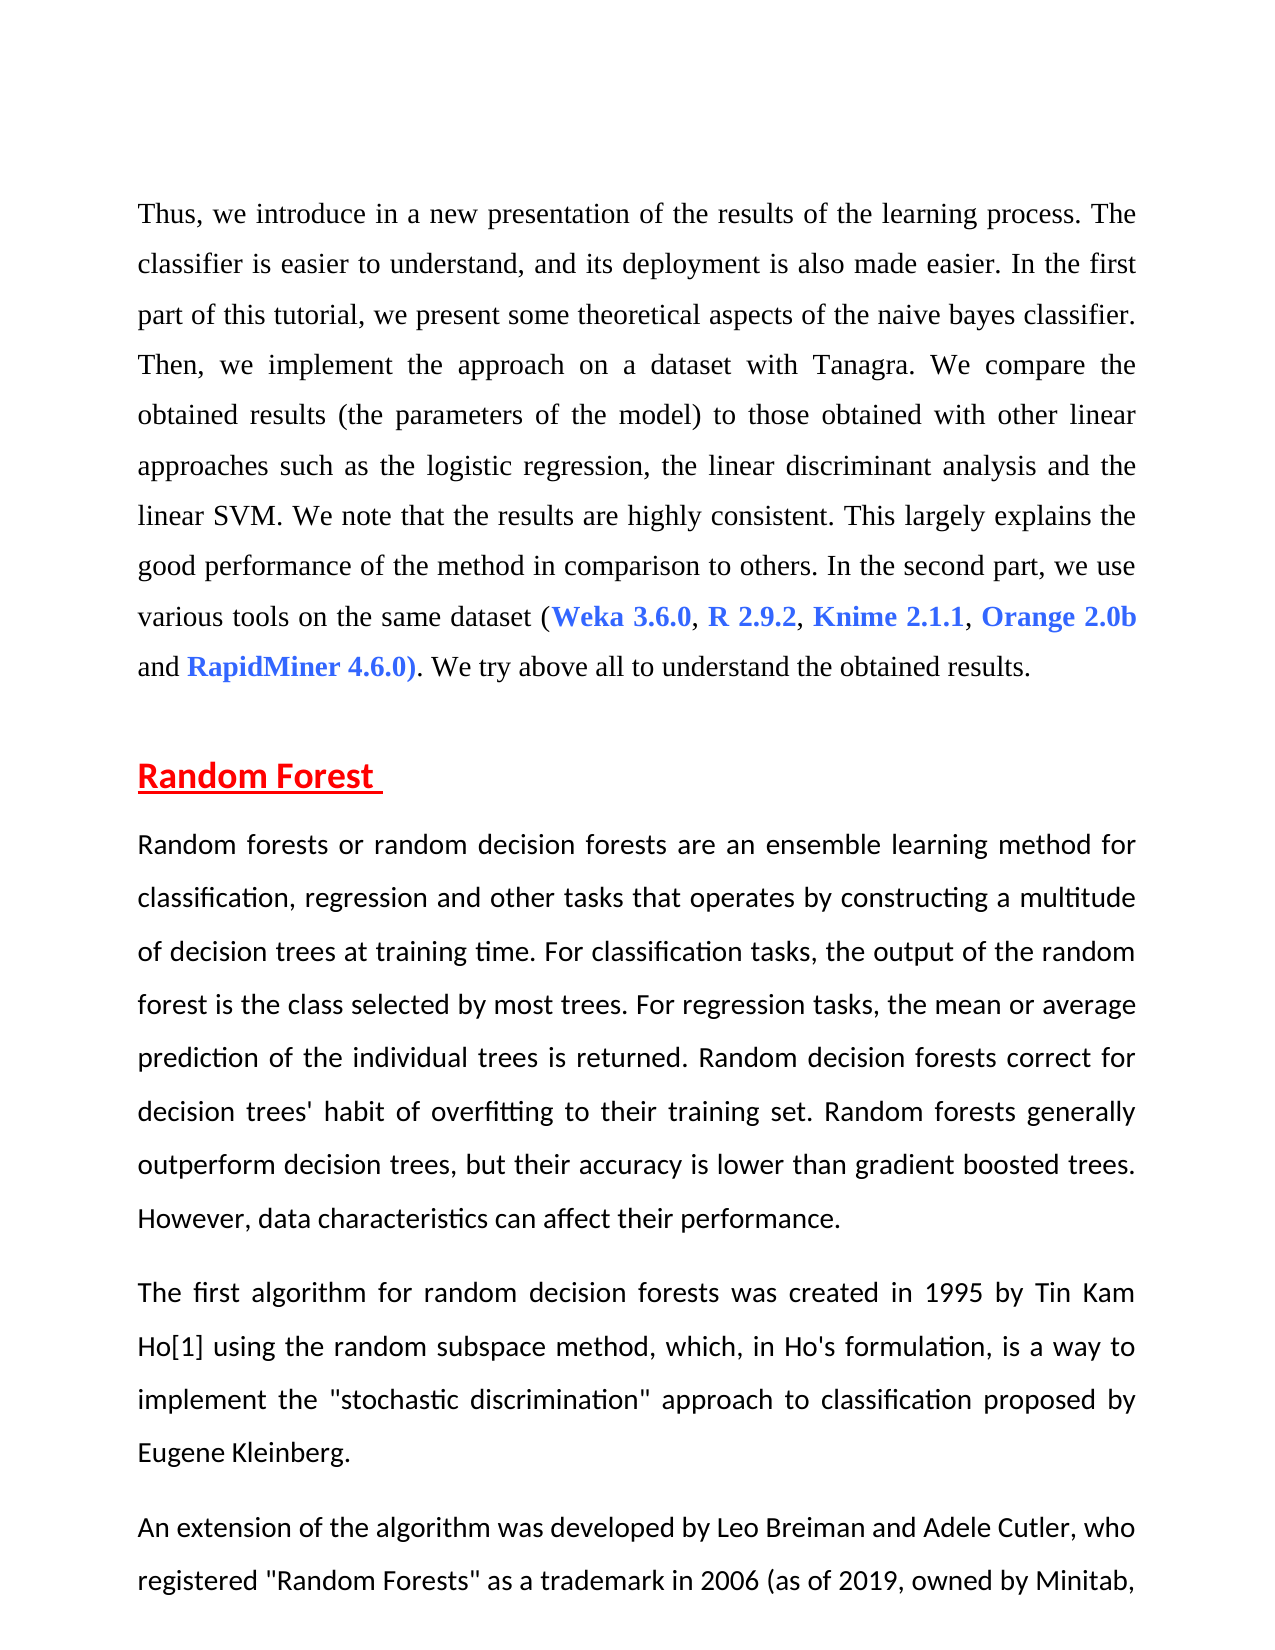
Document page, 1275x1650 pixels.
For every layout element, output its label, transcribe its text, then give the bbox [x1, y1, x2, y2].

text Thus, we introduce in a new presentation of the results of the learning process. The classifier is easier to understand, and its deployment is also made easier. In the first part of this tutorial, we present some theoretical aspects of the naive bayes classifier. Then, we implement the approach on a dataset with Tanagra. We compare the obtained results (the parameters of the model) to those obtained with other linear approaches such as the logistic regression, the linear discriminant analysis and the linear SVM. We note that the results are highly consistent. This largely explains the good performance of the method in comparison to others. In the second part, we use various tools on the same dataset (Weka 3.6.0, R 2.9.2, Knime 2.1.1, Orange 2.0b and RapidMiner 4.6.0). We try above all to understand the obtained results. [137, 196, 1137, 682]
text Random Forest [137, 752, 1137, 798]
text The first algorithm for random decision forests was created in 1995 by Tin Kam Ho[1] using the random subspace method, which, in Ho's formulation, is a way to implement the "stochastic discrimination" approach to classification proposed by Eugene Kleinberg. [137, 1274, 1137, 1470]
text Random forests or random decision forests are an ensemble learning method for classification, regression and other tasks that operates by constructing a multitude of decision trees at training time. For classification tasks, the output of the random forest is the class selected by most trees. For regression tasks, the mean or average prediction of the individual trees is returned. Random decision forests correct for decision trees' habit of overfitting to their training set. Random forests generally outperform decision trees, but their accuracy is lower than gradient boosted trees. However, data characteristics can affect their performance. [137, 826, 1137, 1236]
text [137, 1509, 1137, 1598]
